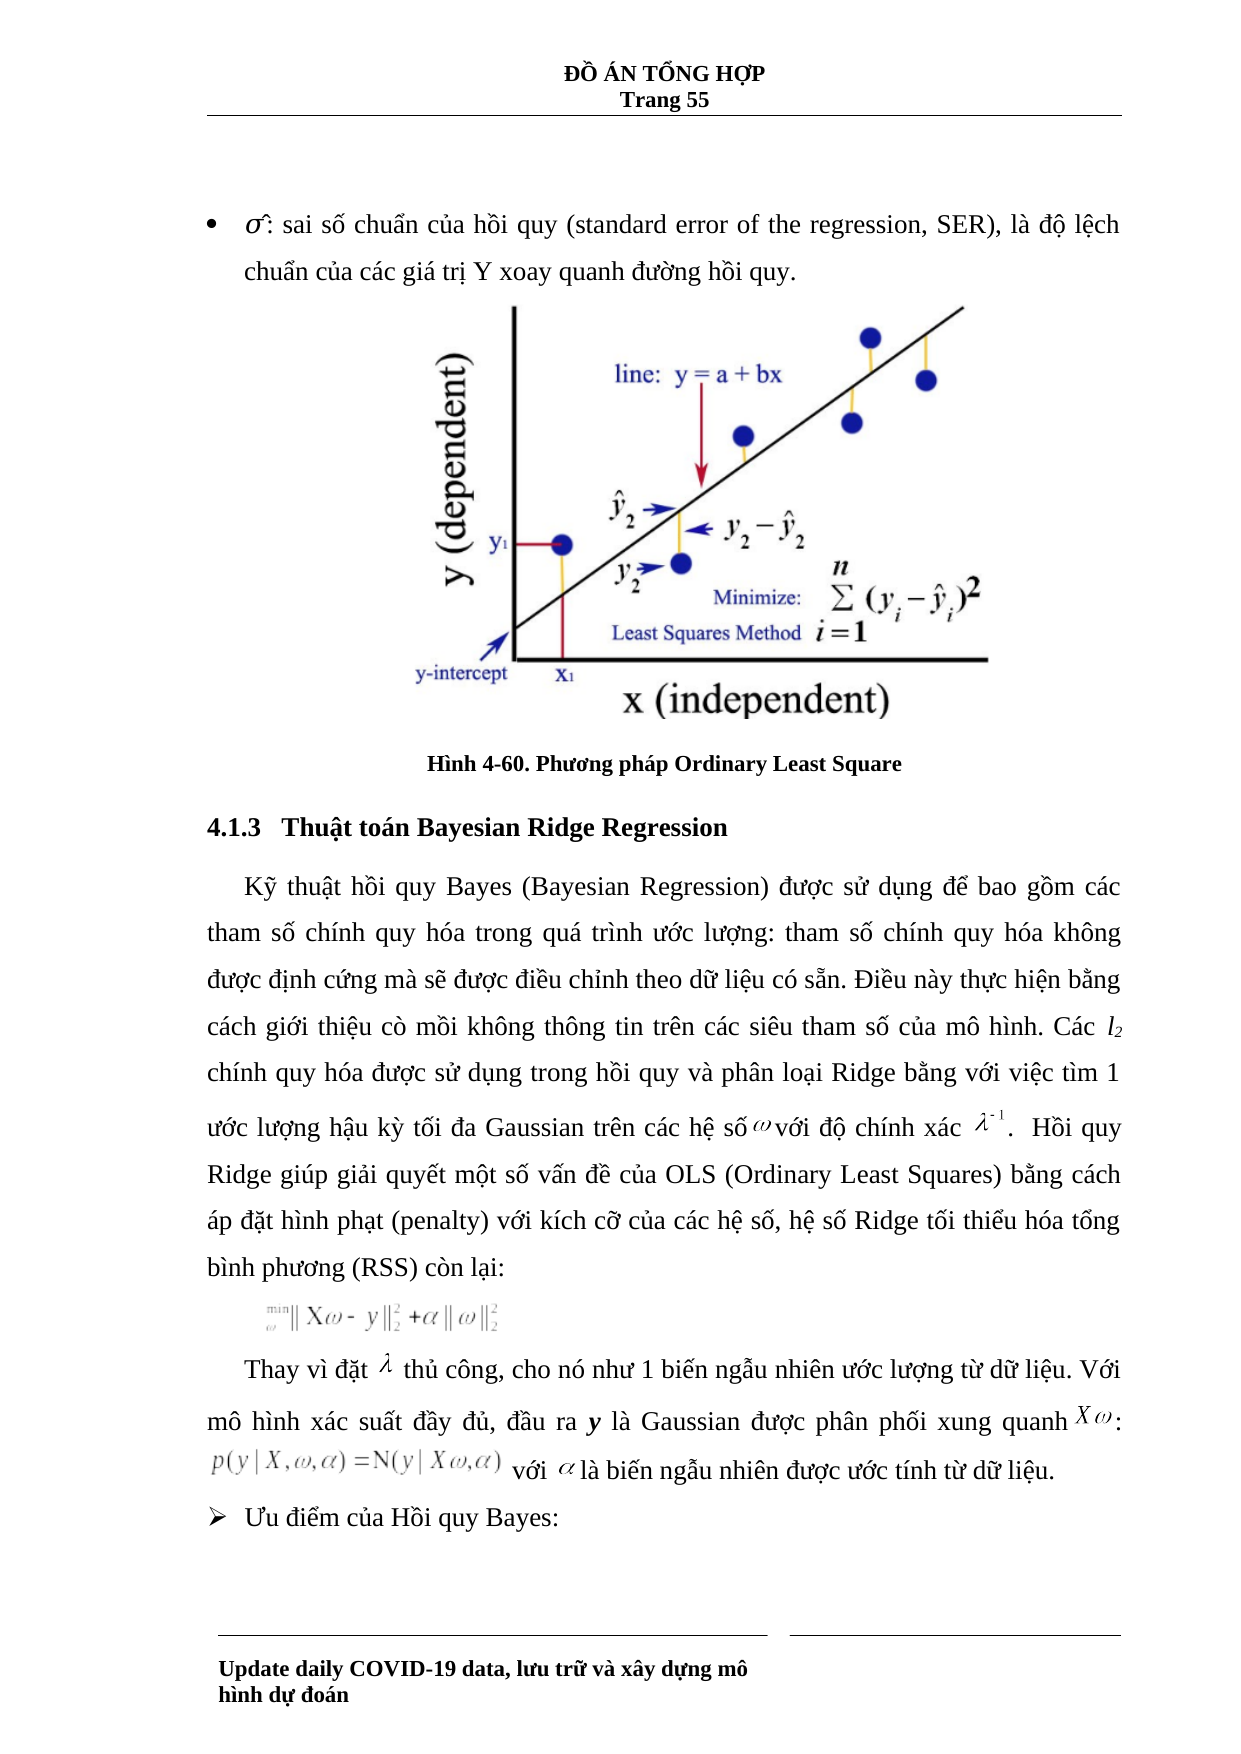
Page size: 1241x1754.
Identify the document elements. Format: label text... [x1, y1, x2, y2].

text Thay vì đặt thủ công, cho nó như 1 biến ngẫu nhiên ước lượng từ dữ liệu. Với mô hình xác suất đầy đủ, đầu ra y là Gaussian được phân phối xung quanh: với là biến ngẫu nhiên được ước tính từ dữ liệu. [207, 1348, 1122, 1486]
list Ưu điểm của Hồi quy Bayes: [207, 1501, 1122, 1532]
text Kỹ thuật hồi quy Bayes (Bayesian Regression) được sử dụng để bao gồm các tham số chính quy hóa trong quá trình ước lượng: tham số chính quy hóa không được định cứng mà sẽ được điều chỉnh theo dữ liệu có sẵn. Điều này thực hiện bằng cách giới thiệu cò mồi không thông tin trên các siêu tham số của mô hình. Các l2 chính quy hóa được sử dụng trong hồi quy và phân loại Ridge bằng với việc tìm 1 ước lượng hậu kỳ tối đa Gaussian trên các hệ sốvới độ chính xác . Hồi quy Ridge giúp giải quyết một số vấn đề của OLS (Ordinary Least Squares) bằng cách áp đặt hình phạt (penalty) với kích cỡ của các hệ số, hệ số Ridge tối thiểu hóa tổng bình phương (RSS) còn lại: [207, 870, 1122, 1282]
list 𝜎̂: sai số chuẩn của hồi quy (standard error of the regression, SER), là độ lệch chuẩn của các giá trị Y xoay quanh đường hồi quy. [207, 207, 1122, 286]
picture [414, 301, 989, 719]
subtitle Thuật toán Bayesian Ridge Regression [207, 811, 1122, 842]
